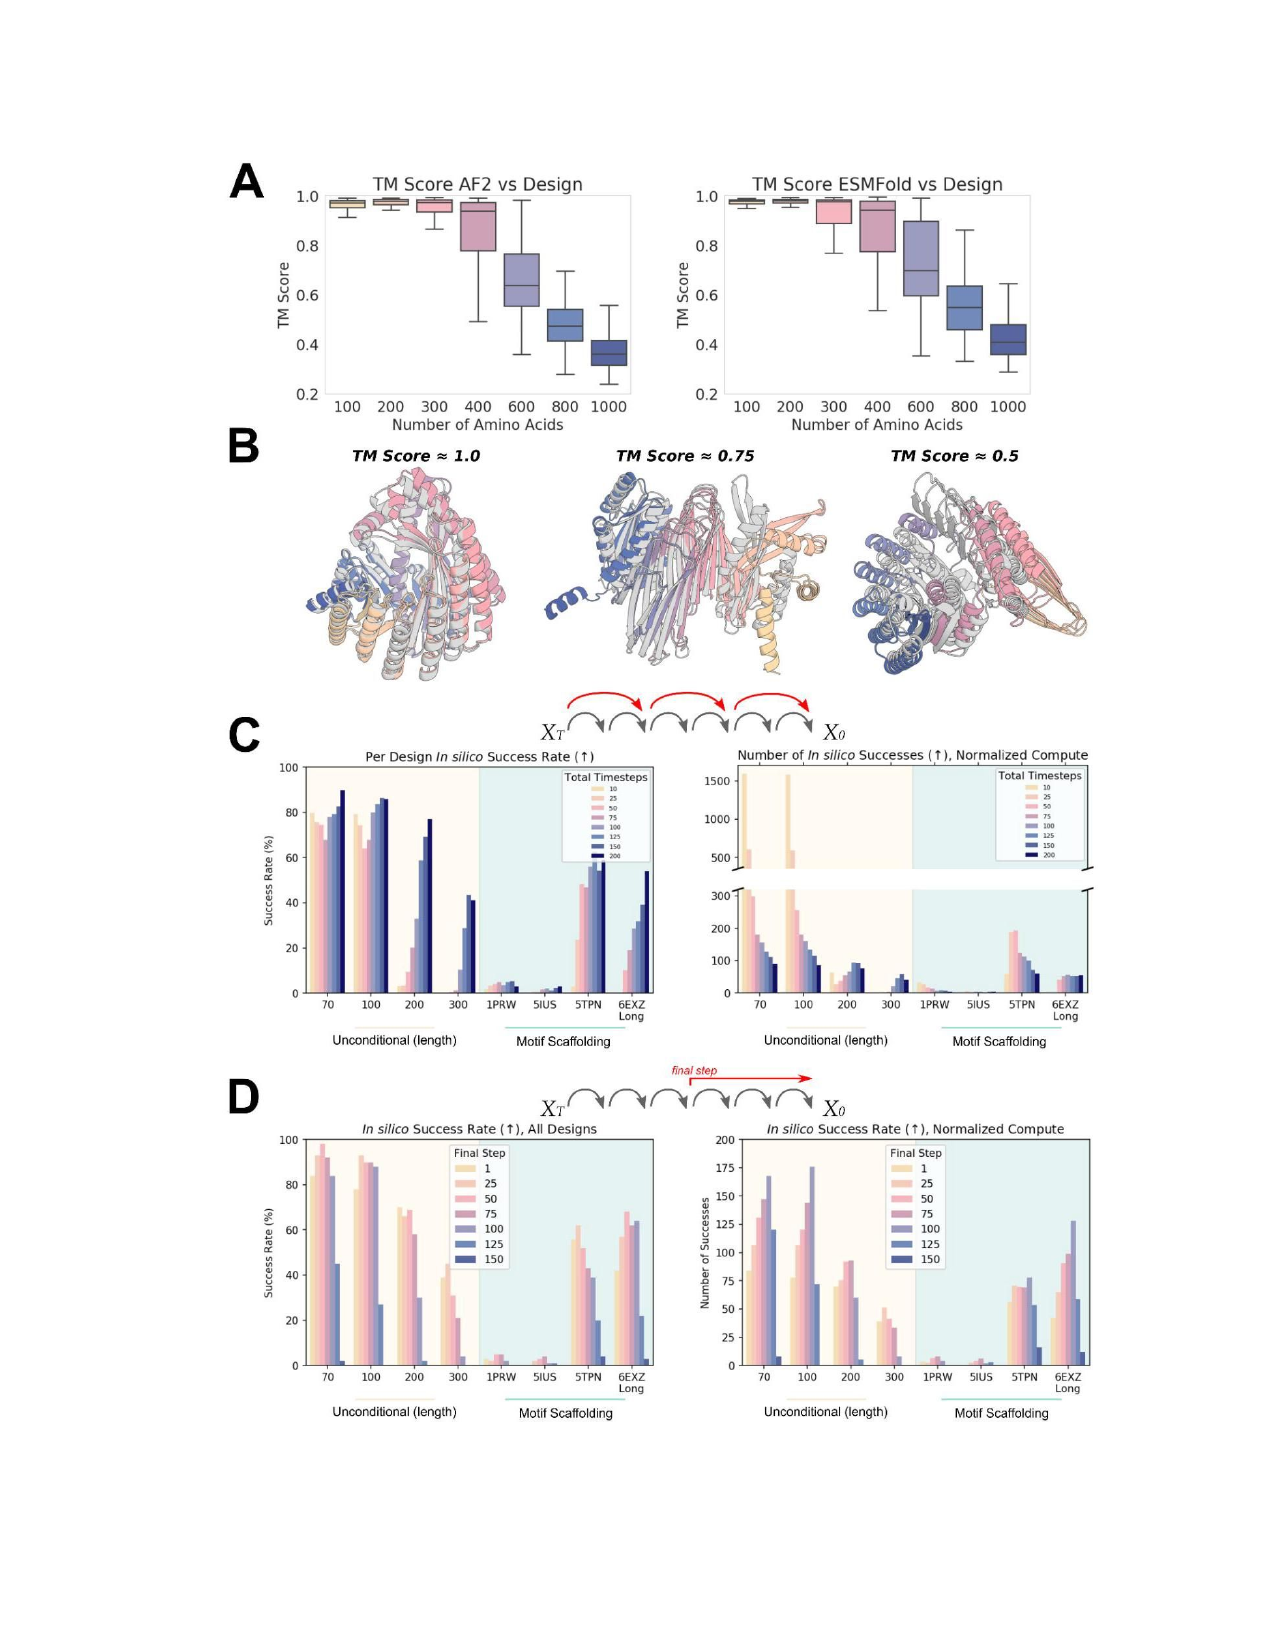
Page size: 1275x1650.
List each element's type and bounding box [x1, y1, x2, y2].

picture [206, 150, 1107, 1435]
